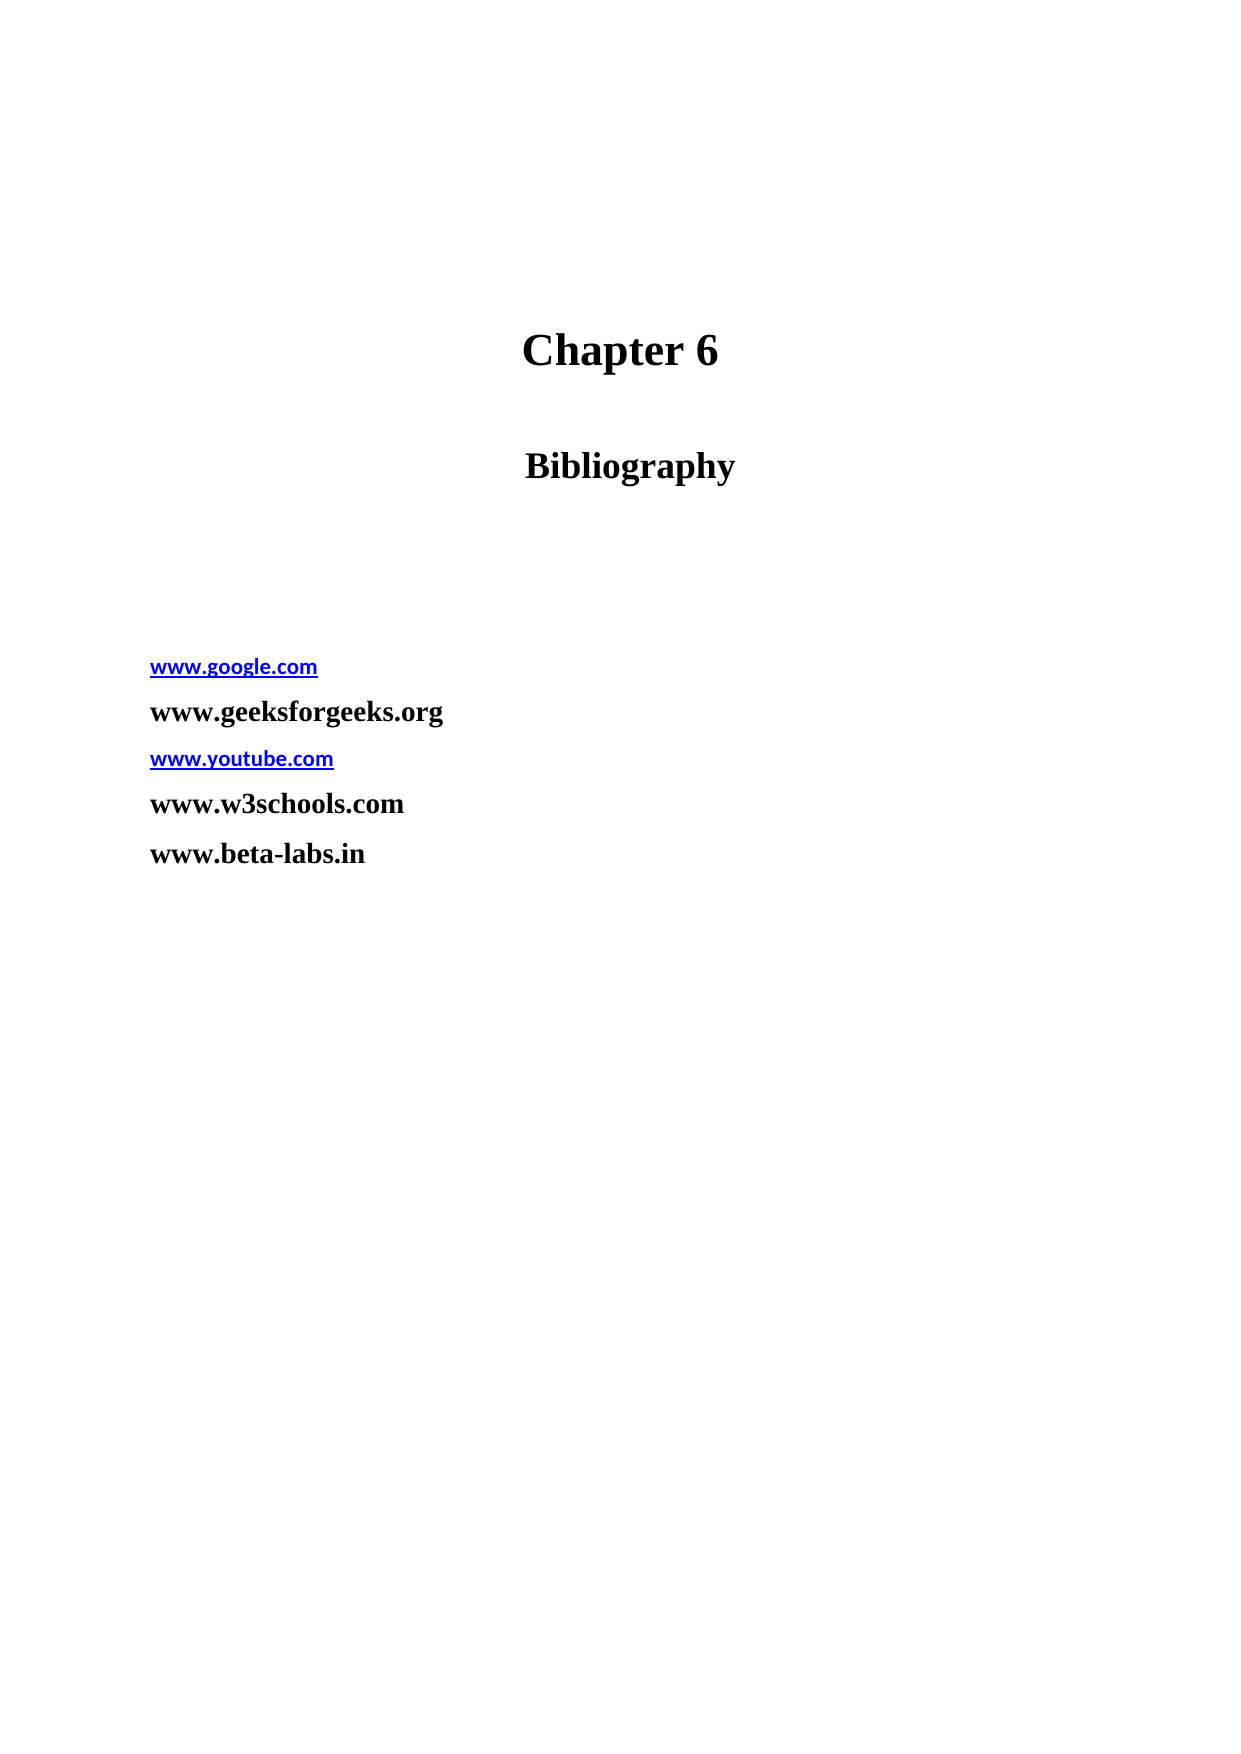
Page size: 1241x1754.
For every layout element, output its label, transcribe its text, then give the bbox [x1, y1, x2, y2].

text www.beta-labs.in [150, 837, 1090, 870]
text www.geeksforgeeks.org [150, 694, 1090, 727]
text Bibliography [450, 443, 1090, 487]
text www.w3schools.com [150, 786, 1090, 820]
text www.youtube.com [150, 744, 1090, 772]
text www.google.com [150, 652, 1090, 680]
text Chapter 6 [150, 322, 1090, 375]
